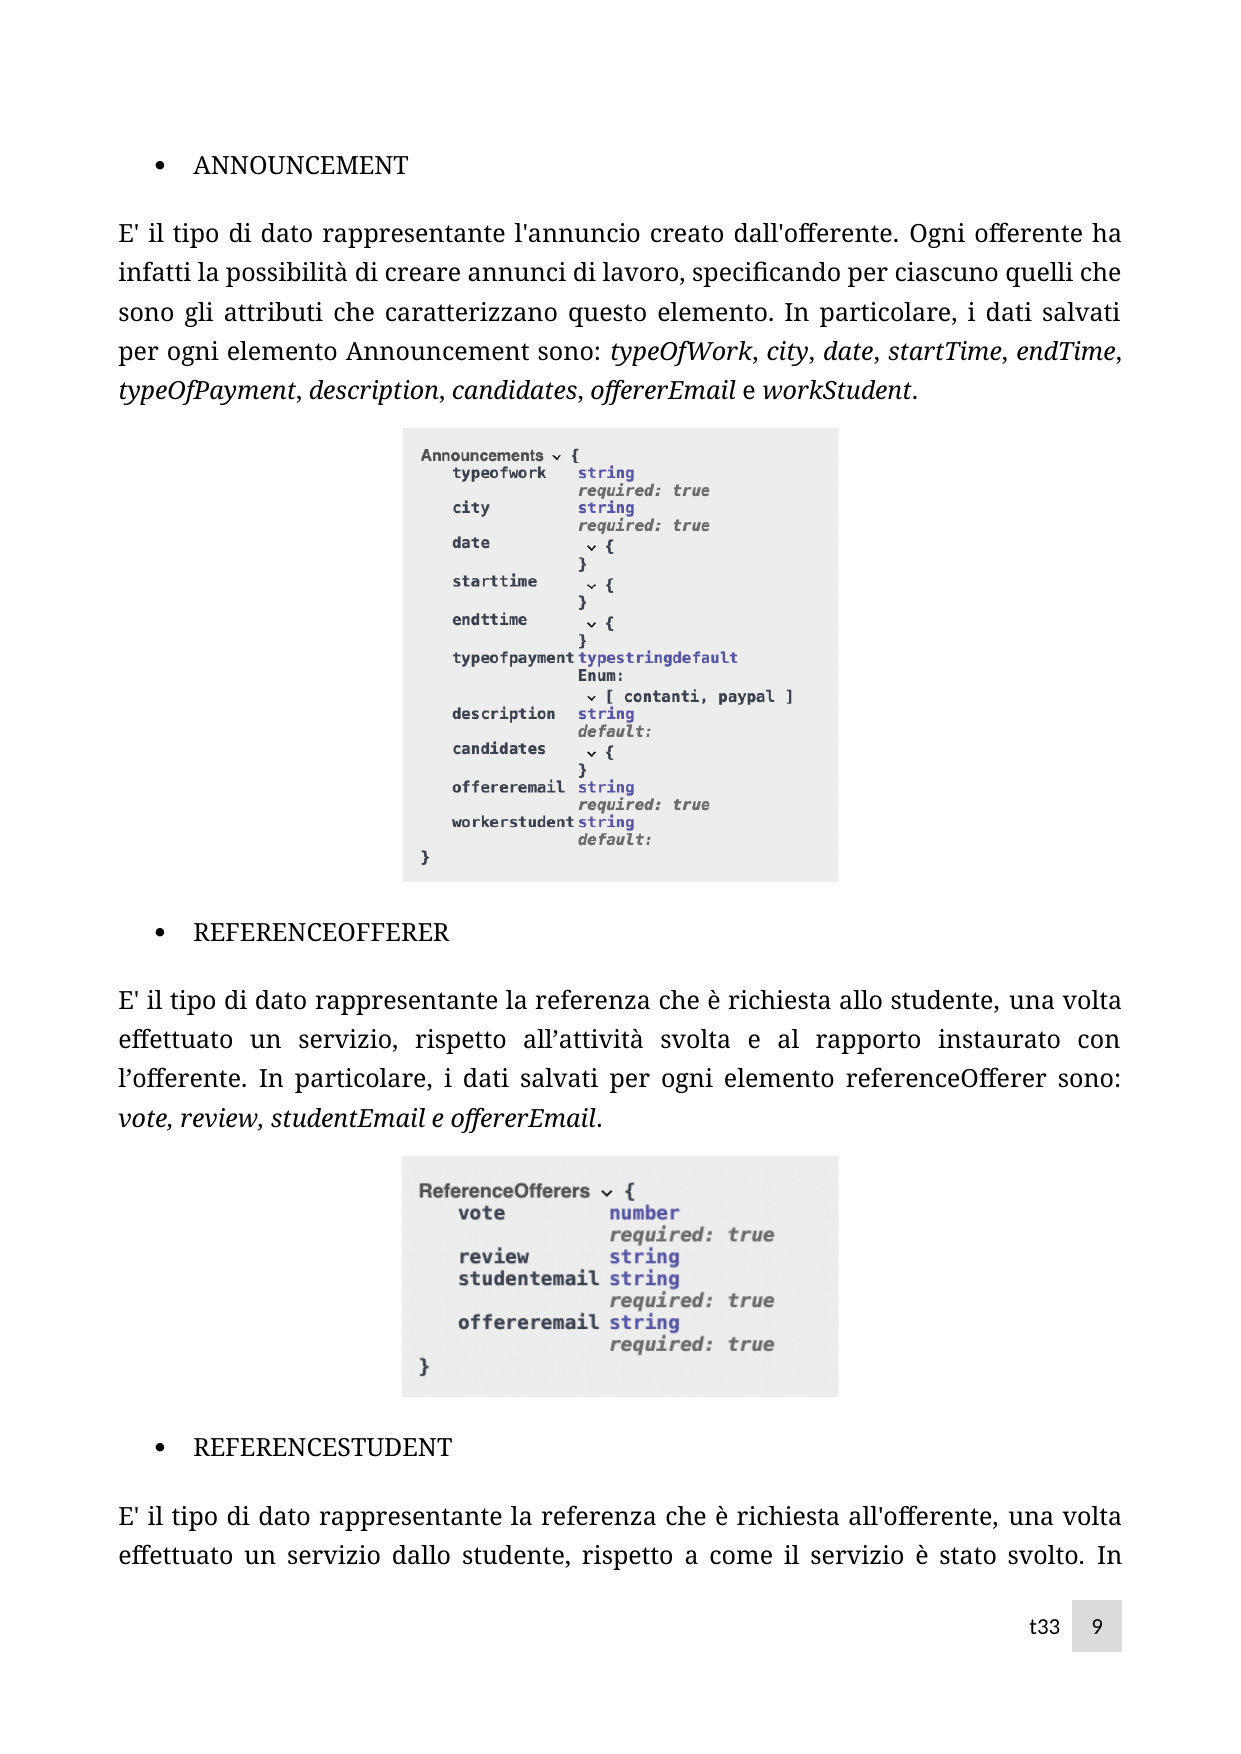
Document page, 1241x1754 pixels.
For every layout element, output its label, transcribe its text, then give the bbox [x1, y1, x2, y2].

list REFERENCEOFFERER [156, 914, 1122, 948]
text E' il tipo di dato rappresentante la referenza che è richiesta allo studente, una volta effettuato un servizio, rispetto all’attività svolta e al rapporto instaurato con l’offerente. In particolare, i dati salvati per ogni elemento referenceOfferer sono: vote, review, studentEmail e offererEmail. [118, 983, 1122, 1134]
list ANNOUNCEMENT [156, 148, 1122, 182]
picture [401, 428, 839, 882]
picture [401, 1156, 839, 1397]
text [118, 1498, 1122, 1571]
list REFERENCESTUDENT [156, 1430, 1122, 1464]
text E' il tipo di dato rappresentante l'annuncio creato dall'offerente. Ogni offerente ha infatti la possibilità di creare annunci di lavoro, specificando per ciascuno quelli che sono gli attributi che caratterizzano questo elemento. In particolare, i dati salvati per ogni elemento Announcement sono: typeOfWork, city, date, startTime, endTime, typeOfPayment, description, candidates, offererEmail e workStudent. [118, 216, 1122, 407]
